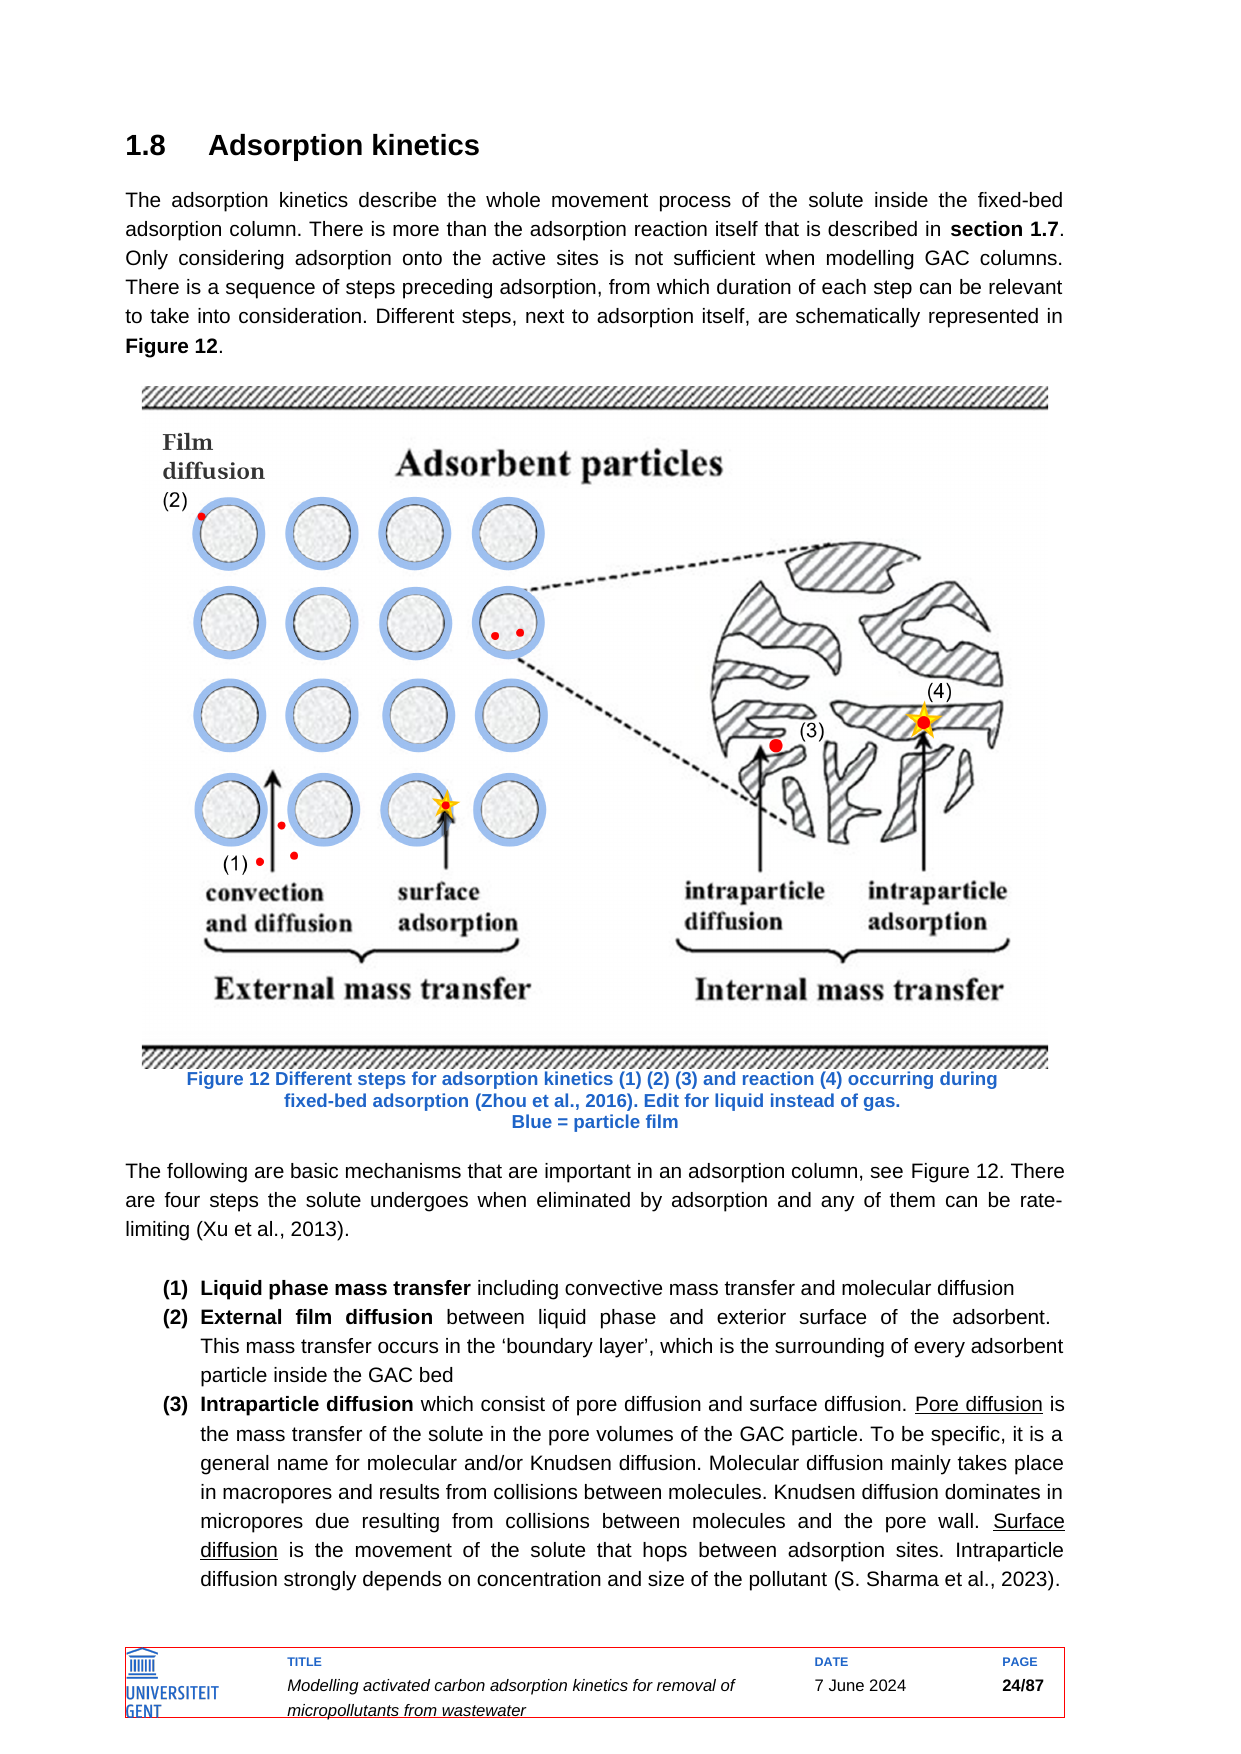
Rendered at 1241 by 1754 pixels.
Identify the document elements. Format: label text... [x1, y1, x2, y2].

text Figure 12 Different steps for adsorption kinetics (1) (2) (3) and reaction (4) occurring during fixed-bed adsorption (Zhou et al., 2016). Edit for liquid instead of gas. Blue = particle film [125, 1068, 1065, 1133]
list Liquid phase mass transfer including convective mass transfer and molecular diffusion [163, 1270, 1065, 1299]
subtitle Adsorption kinetics [125, 124, 1065, 162]
text The adsorption kinetics describe the whole movement process of the solute inside the fixed-bed adsorption column. There is more than the adsorption reaction itself that is described in section 1.7. Only considering adsorption onto the active sites is not sufficient when modelling GAC columns. There is a sequence of steps preceding adsorption, from which duration of each step can be relevant to take into consideration. Different steps, next to adsorption itself, are schematically represented in Figure 12. [125, 182, 1065, 357]
text The following are basic mechanisms that are important in an adsorption column, see Figure 12. There are four steps the solute undergoes when eliminated by adsorption and any of them can be rate-limiting (Xu et al., 2013). [125, 1154, 1065, 1241]
list Intraparticle diffusion which consist of pore diffusion and surface diffusion. Pore diffusion is the mass transfer of the solute in the pore volumes of the GAC particle. To be specific, it is a general name for molecular and/or Knudsen diffusion. Molecular diffusion mainly takes place in macropores and results from collisions between molecules. Knudsen diffusion dominates in micropores due resulting from collisions between molecules and the pore wall. Surface diffusion is the movement of the solute that hops between adsorption sites. Intraparticle diffusion strongly depends on concentration and size of the pollutant (S. Sharma et al., 2023). [163, 1387, 1065, 1591]
picture [141, 386, 1049, 1069]
list External film diffusion between liquid phase and exterior surface of the adsorbent. This mass transfer occurs in the ‘boundary layer’, which is the surrounding of every adsorbent particle inside the GAC bed [163, 1299, 1065, 1387]
picture [95, 1623, 252, 1749]
